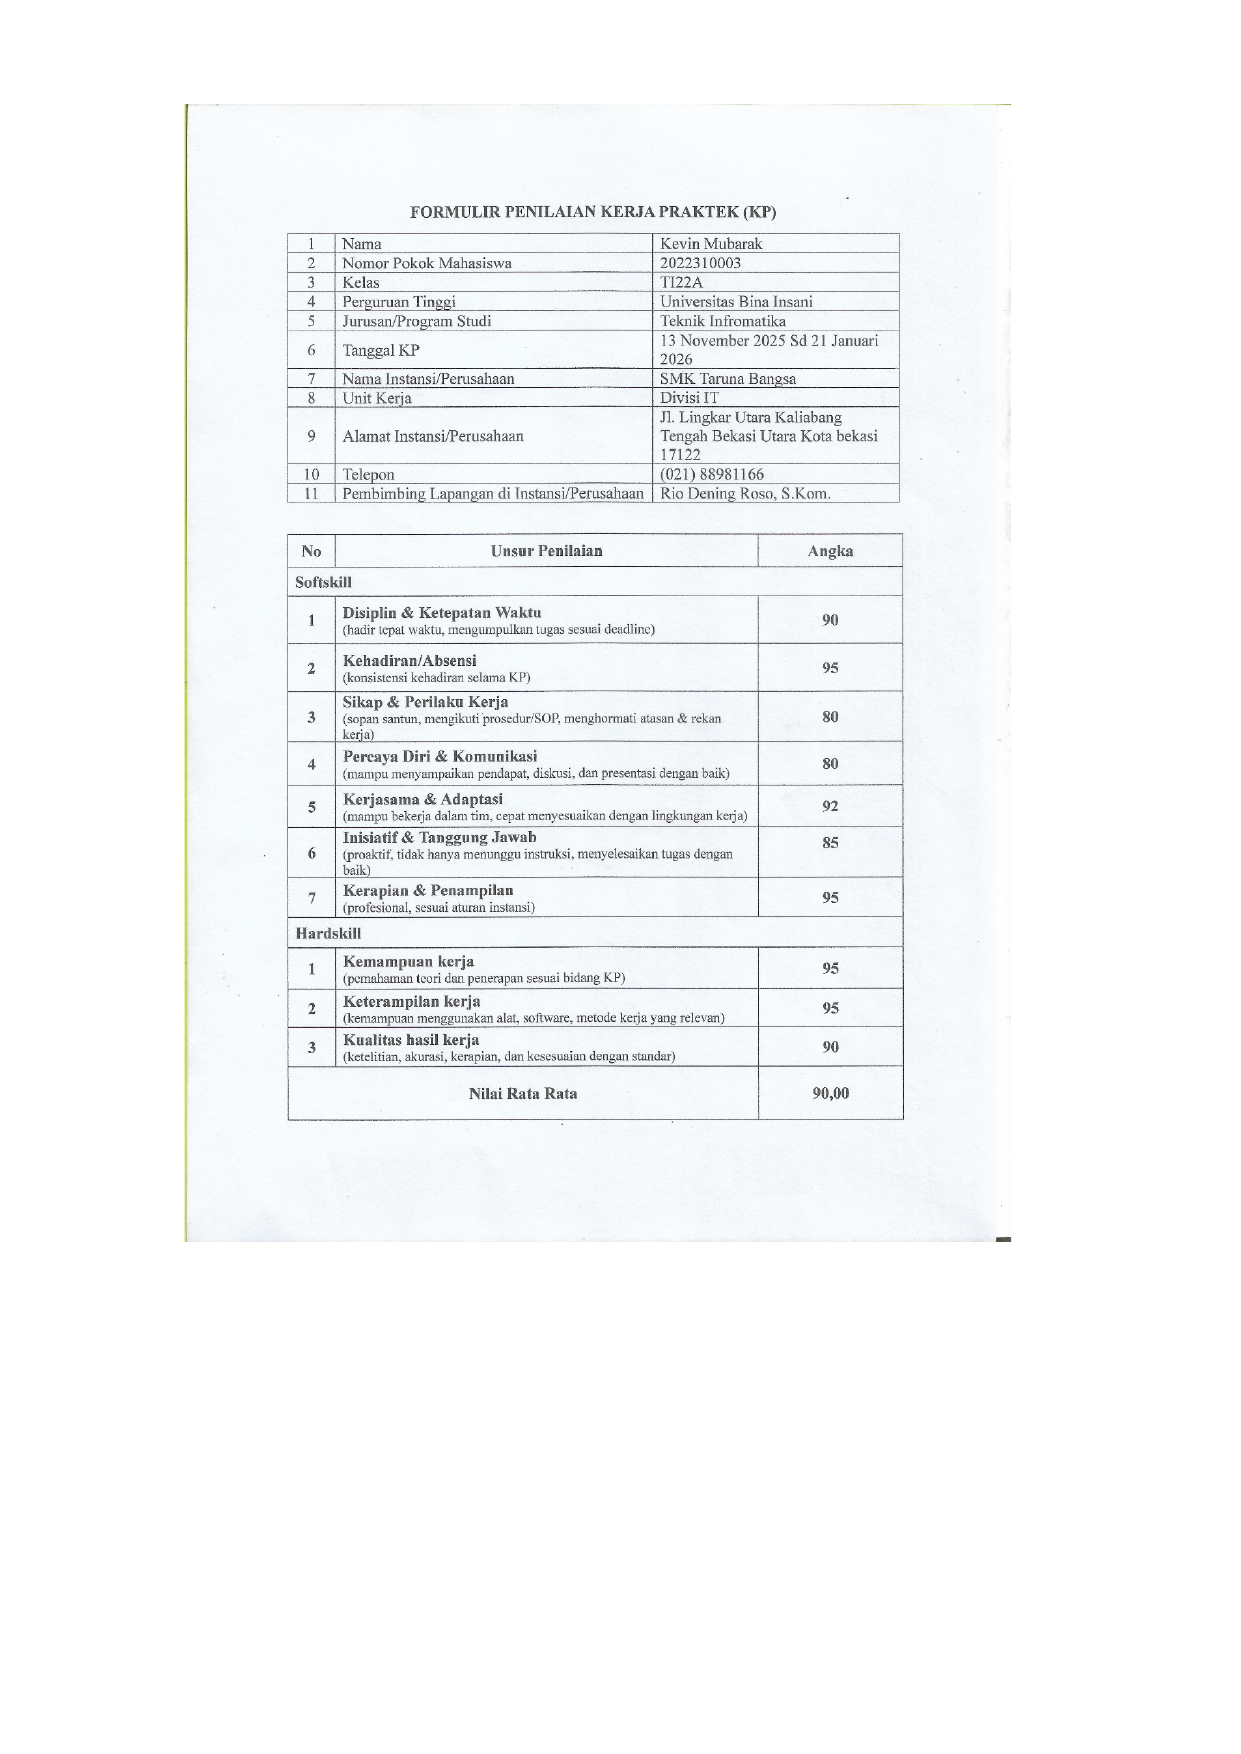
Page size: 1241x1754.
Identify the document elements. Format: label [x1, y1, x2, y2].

picture [184, 104, 1012, 1242]
